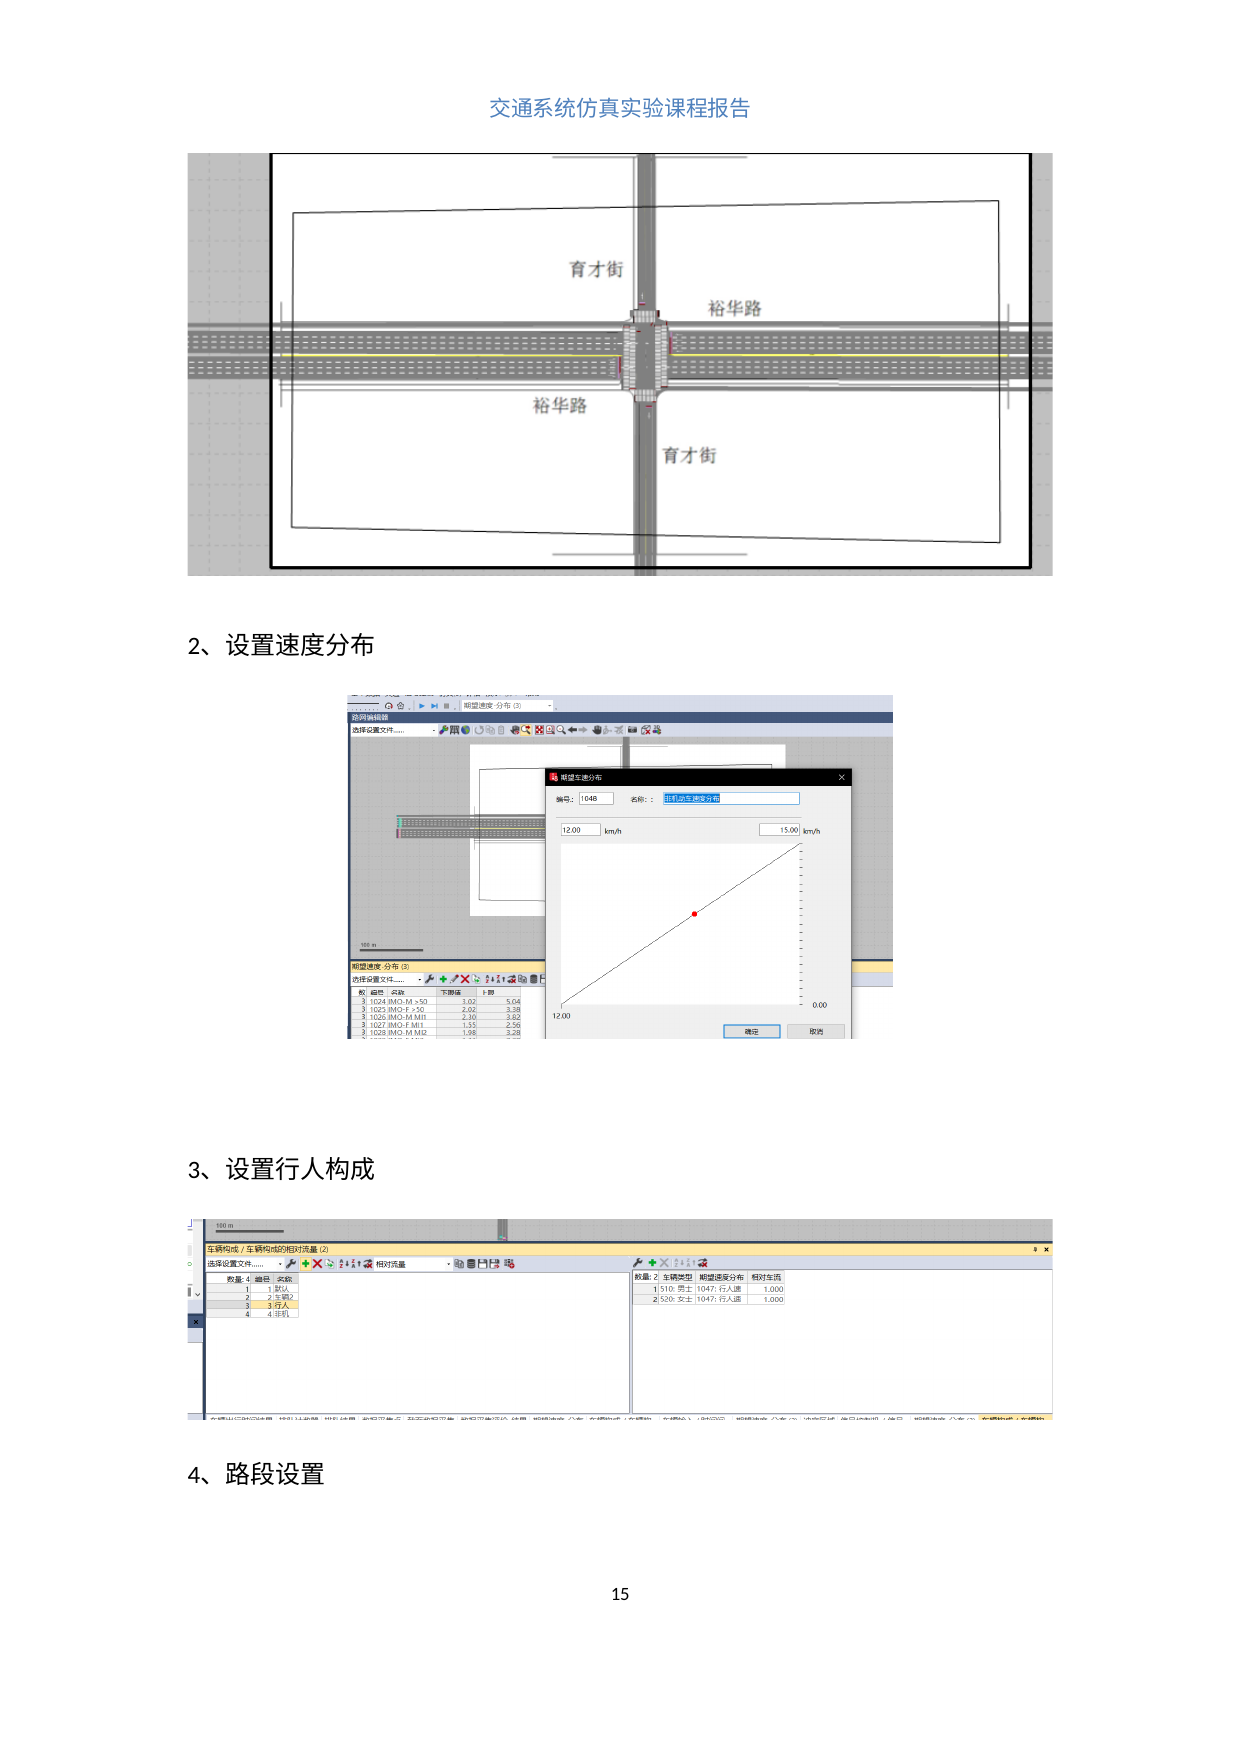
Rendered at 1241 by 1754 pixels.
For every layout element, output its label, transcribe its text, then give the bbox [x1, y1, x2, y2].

text 2、设置速度分布 [187, 610, 1053, 678]
picture [187, 1219, 1053, 1420]
text 4、路段设置 [187, 1439, 1053, 1507]
picture [347, 695, 893, 1039]
picture [187, 153, 1053, 576]
text 3、设置行人构成 [187, 1134, 1053, 1202]
